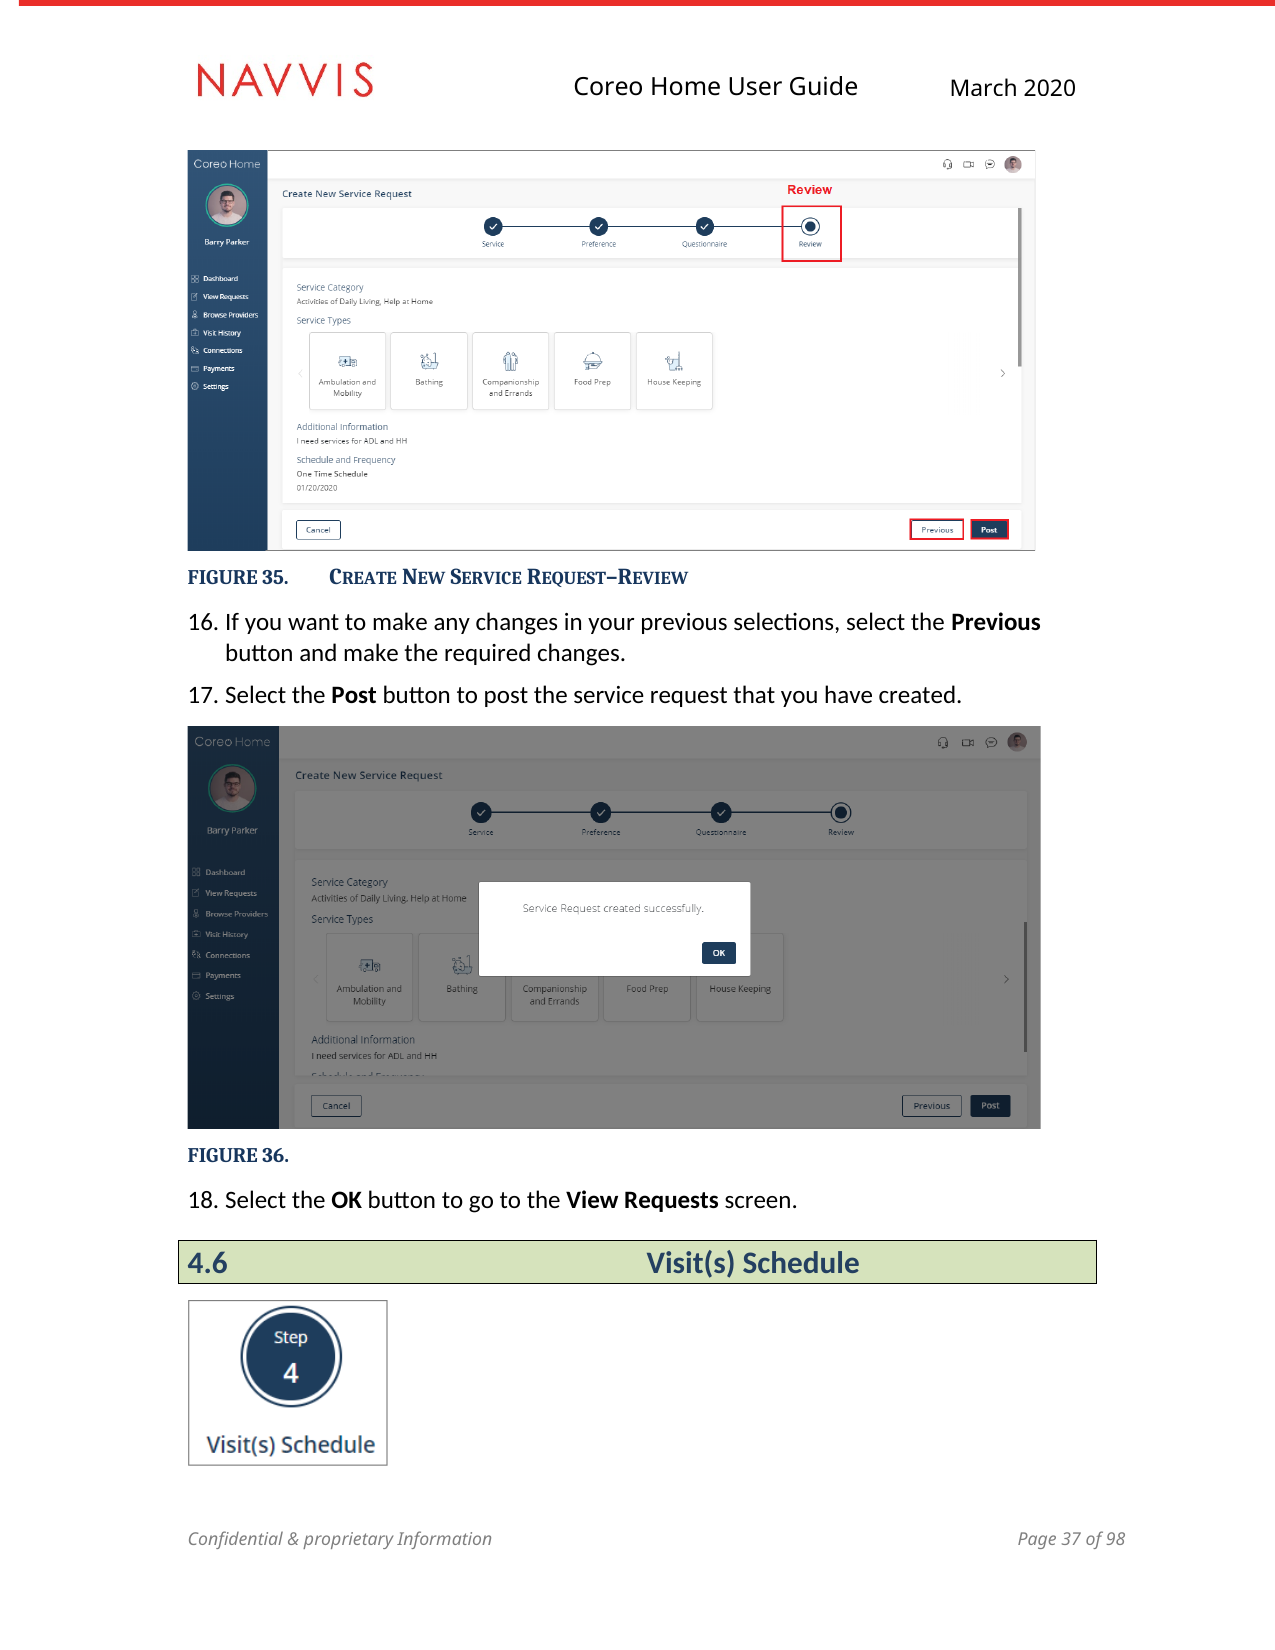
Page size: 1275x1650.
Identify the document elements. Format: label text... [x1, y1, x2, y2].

list Select the Post button to post the service request that you have created. [187, 680, 1087, 710]
picture [187, 150, 1036, 551]
list If you want to make any changes in your previous selections, select the Previous button and make the required changes. [187, 606, 1087, 667]
text Create New Service Request–Review [187, 563, 1087, 590]
list Select the OK button to go to the View Requests screen. [187, 1184, 1087, 1215]
subtitle Visit(s) Schedule [179, 1241, 1096, 1283]
picture [187, 55, 383, 104]
picture [187, 726, 1041, 1129]
picture [187, 1300, 389, 1467]
